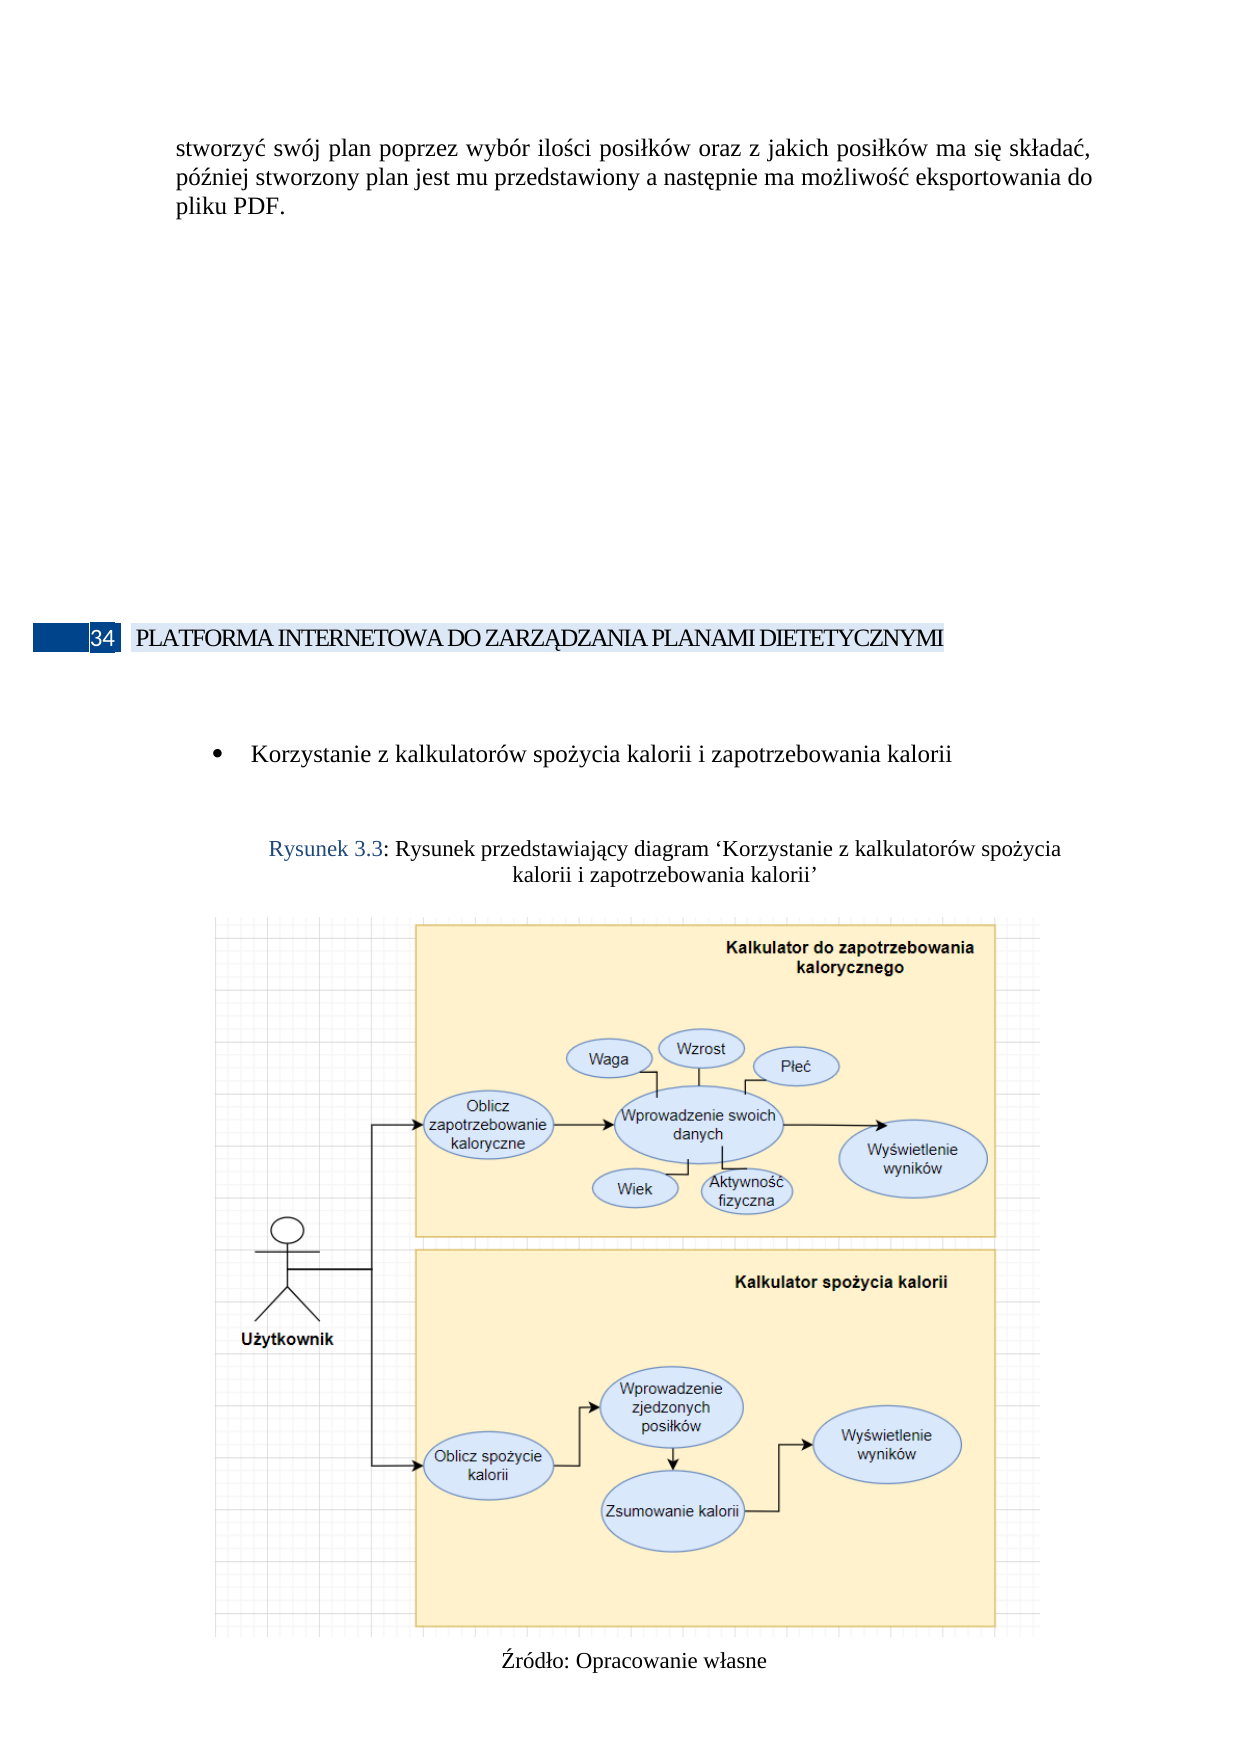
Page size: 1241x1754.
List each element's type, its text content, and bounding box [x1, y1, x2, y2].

list Rysunek 3.3: Rysunek przedstawiający diagram ‘Korzystanie z kalkulatorów spożycia kalorii i zapotrzebowania kalorii’ [237, 835, 1093, 888]
text 34 PLATFORMA INTERNETOWA DO ZARZĄDZANIA PLANAMI DIETETYCZNYMI [115, 622, 1093, 653]
picture [214, 917, 1041, 1637]
list Korzystanie z kalkulatorów spożycia kalorii i zapotrzebowania kalorii [213, 739, 1093, 768]
text Źródło: Opracowanie własne [176, 1647, 1093, 1673]
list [176, 133, 1093, 219]
